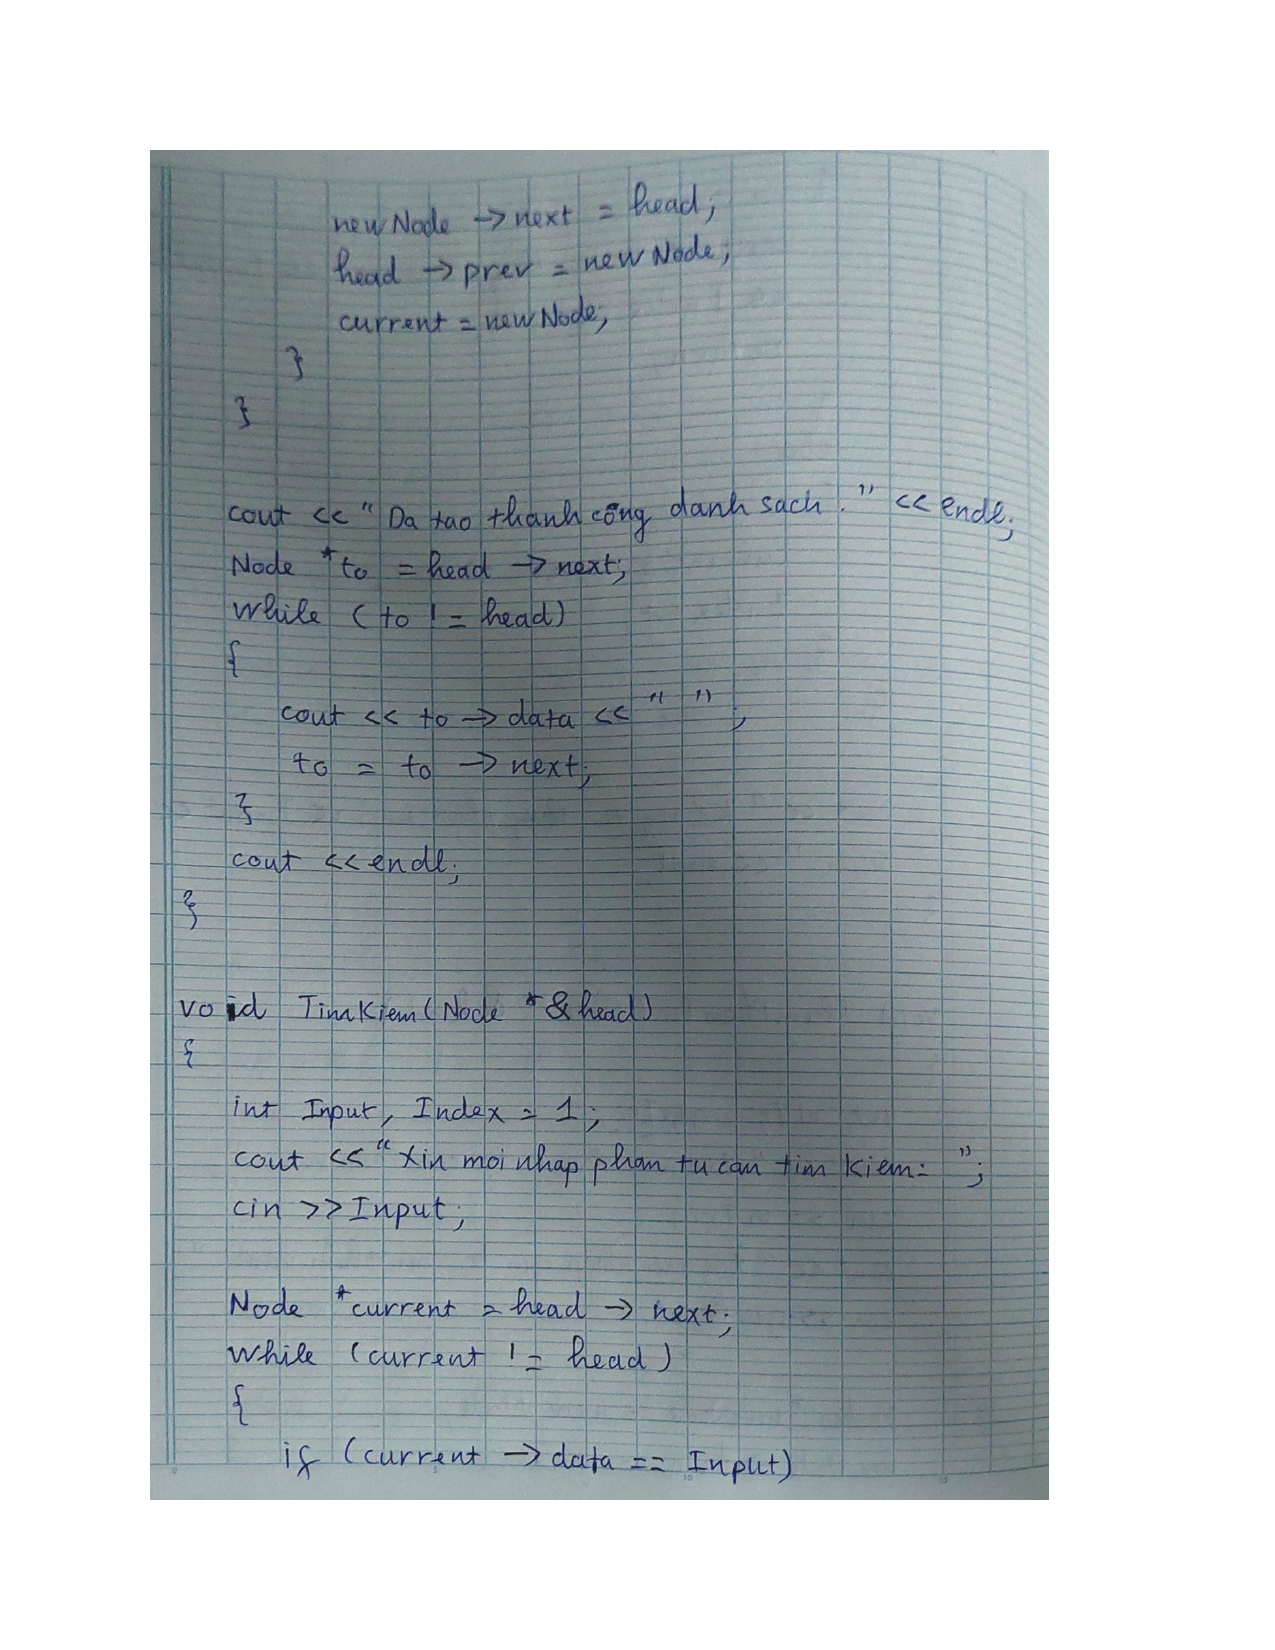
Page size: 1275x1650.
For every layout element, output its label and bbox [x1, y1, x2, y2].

picture [150, 150, 1049, 1500]
